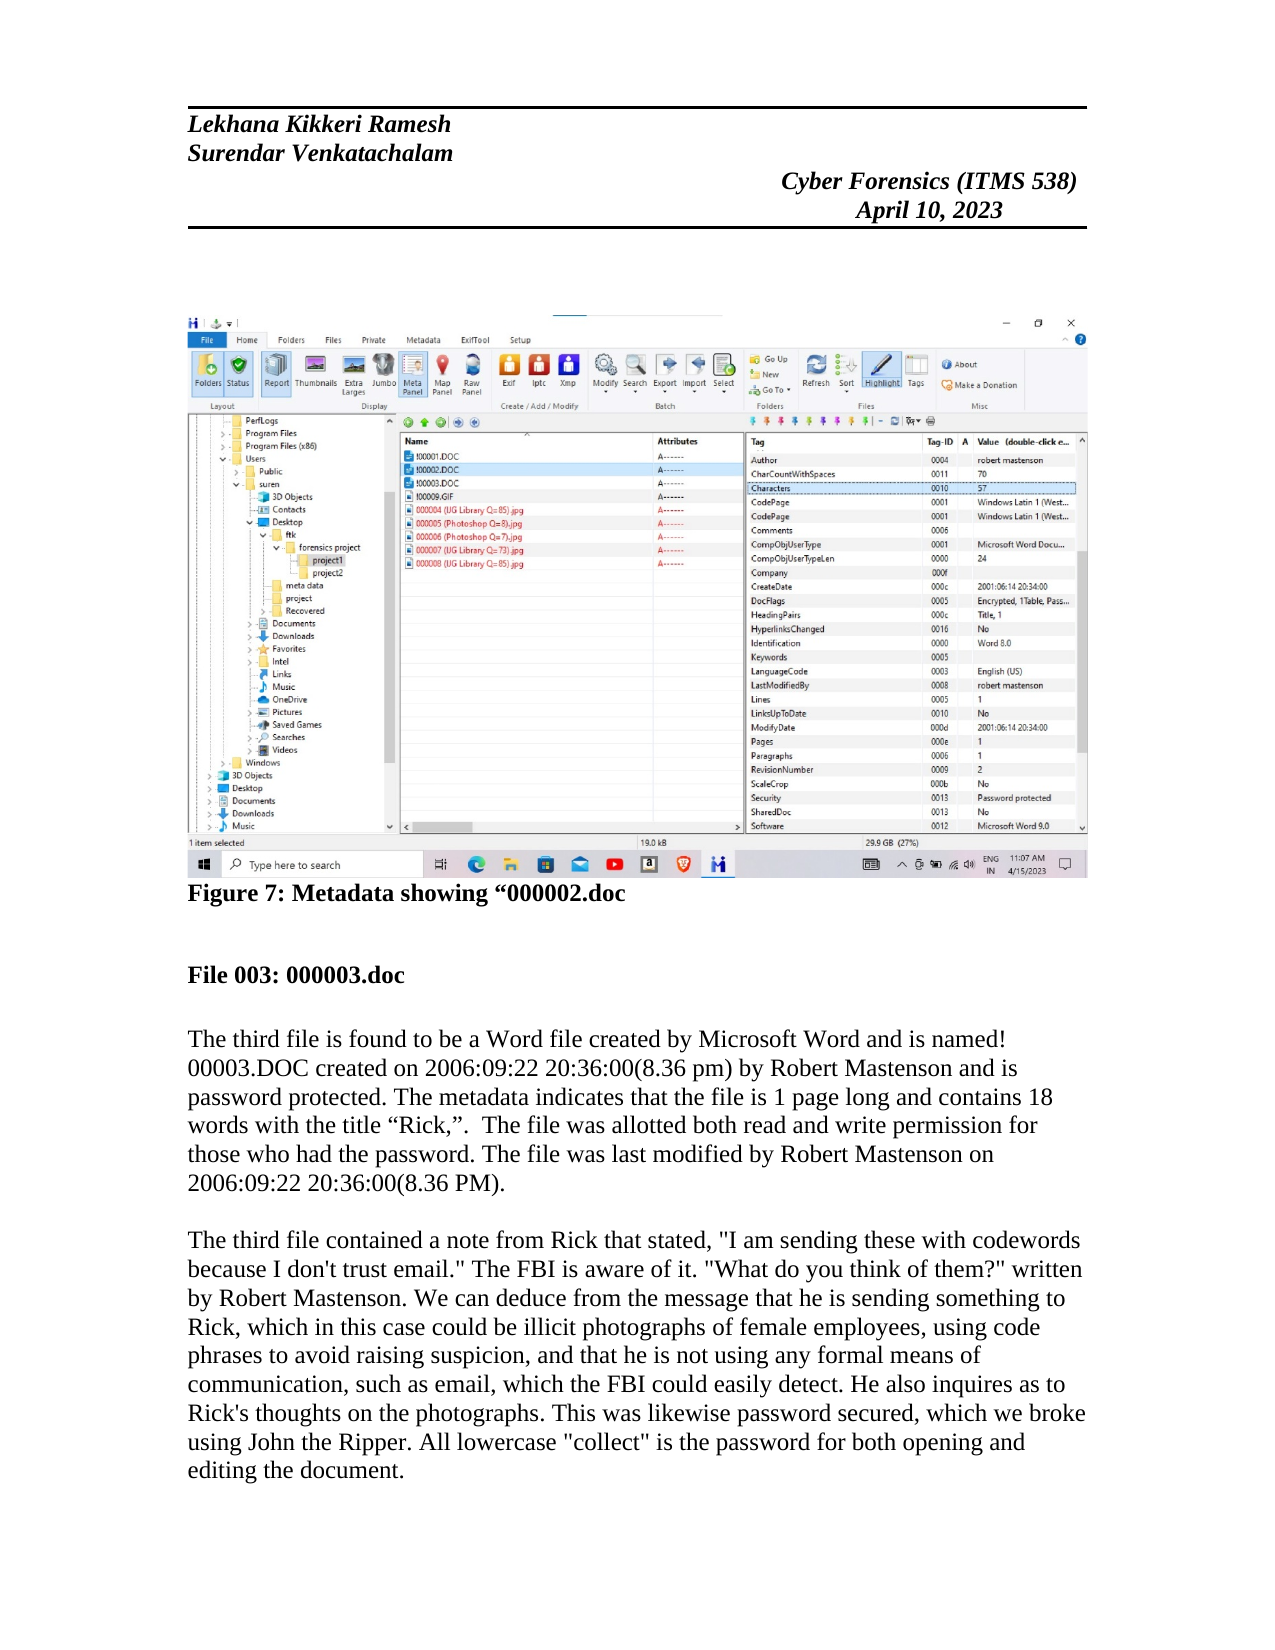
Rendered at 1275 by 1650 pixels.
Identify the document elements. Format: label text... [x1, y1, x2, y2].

text The third file contained a note from Rick that stated, "I am sending these with codewords because I don't trust email." The FBI is aware of it. "What do you think of them?" written by Robert Mastenson. We can deduce from the message that he is sending something to Rick, which in this case could be illicit photographs of female employees, using code phrases to avoid raising suspicion, and that he is not using any formal means of communication, such as email, which the FBI could easily detect. He also inquires as to Rick's thoughts on the photographs. This was likewise password secured, which we broke using John the Ripper. All lowercase "collect" is the password for both opening and editing the document. [187, 1225, 1087, 1484]
text The third file is found to be a Word file created by Microsoft Word and is named!00003.DOC created on 2006:09:22 20:36:00(8.36 pm) by Robert Mastenson and is password protected. The metadata indicates that the file is 1 page long and contains 18 words with the title “Rick,”. The file was allotted both read and write permission for those who had the password. The file was last modified by Robert Mastenson on 2006:09:22 20:36:00(8.36 PM). [187, 1024, 1087, 1197]
text Figure 7: Metadata showing “000002.doc [187, 878, 1087, 907]
subtitle File 003: 000003.doc [187, 960, 1087, 989]
picture [187, 315, 1088, 878]
